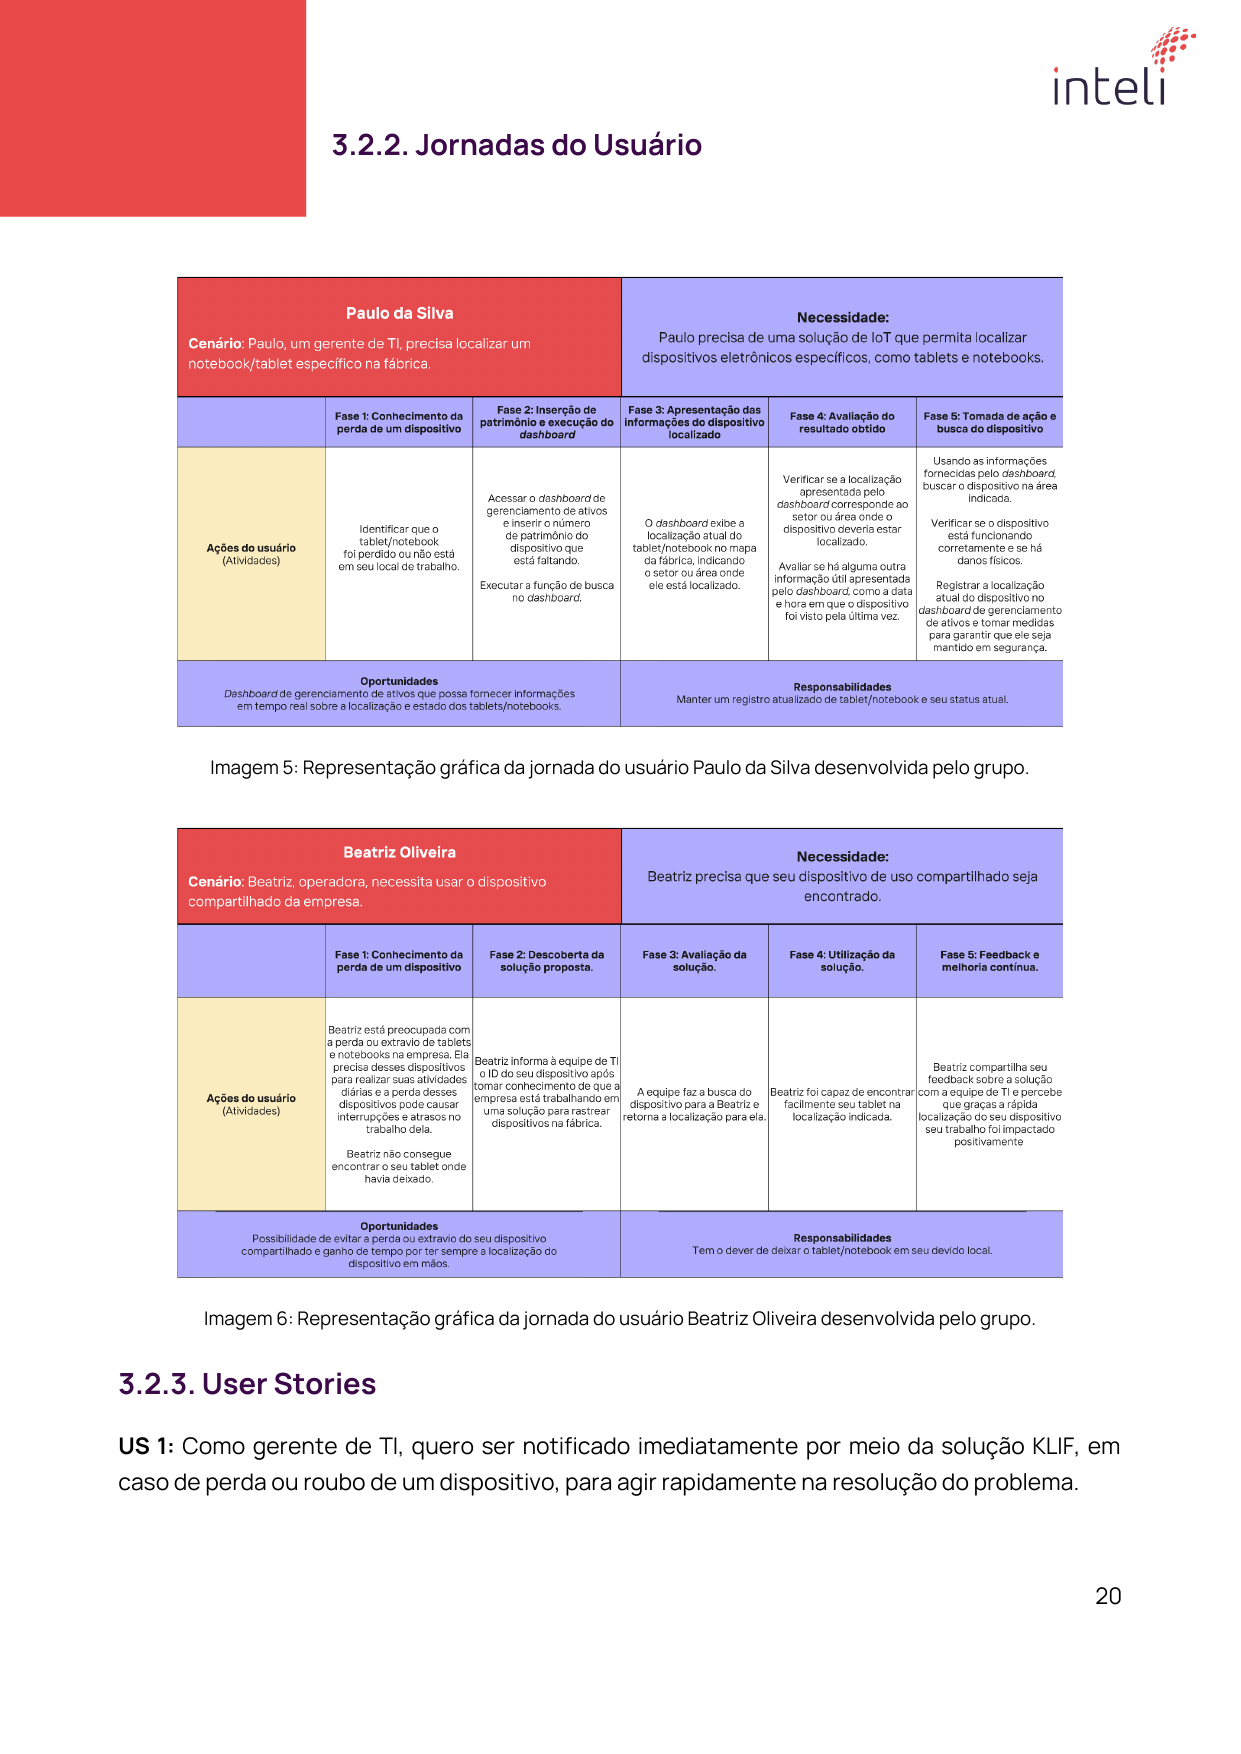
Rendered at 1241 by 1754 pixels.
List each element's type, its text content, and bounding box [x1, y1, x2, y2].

picture [177, 804, 1063, 1301]
picture [177, 253, 1063, 750]
picture [1054, 27, 1197, 105]
text Imagem 5: Representação gráfica da jornada do usuário Paulo da Silva desenvolvida pelo grupo. [118, 754, 1122, 780]
text 3.2.2. Jornadas do Usuário [118, 124, 1122, 164]
text 3.2.3. User Stories [118, 1364, 1122, 1403]
text US 1: Como gerente de TI, quero ser notificado imediatamente por meio da solução KLIF, em caso de perda ou roubo de um dispositivo, para agir rapidamente na resolução do problema. [118, 1430, 1122, 1498]
picture [0, 0, 307, 217]
text Imagem 6: Representação gráfica da jornada do usuário Beatriz Oliveira desenvolvida pelo grupo. [118, 1305, 1122, 1331]
